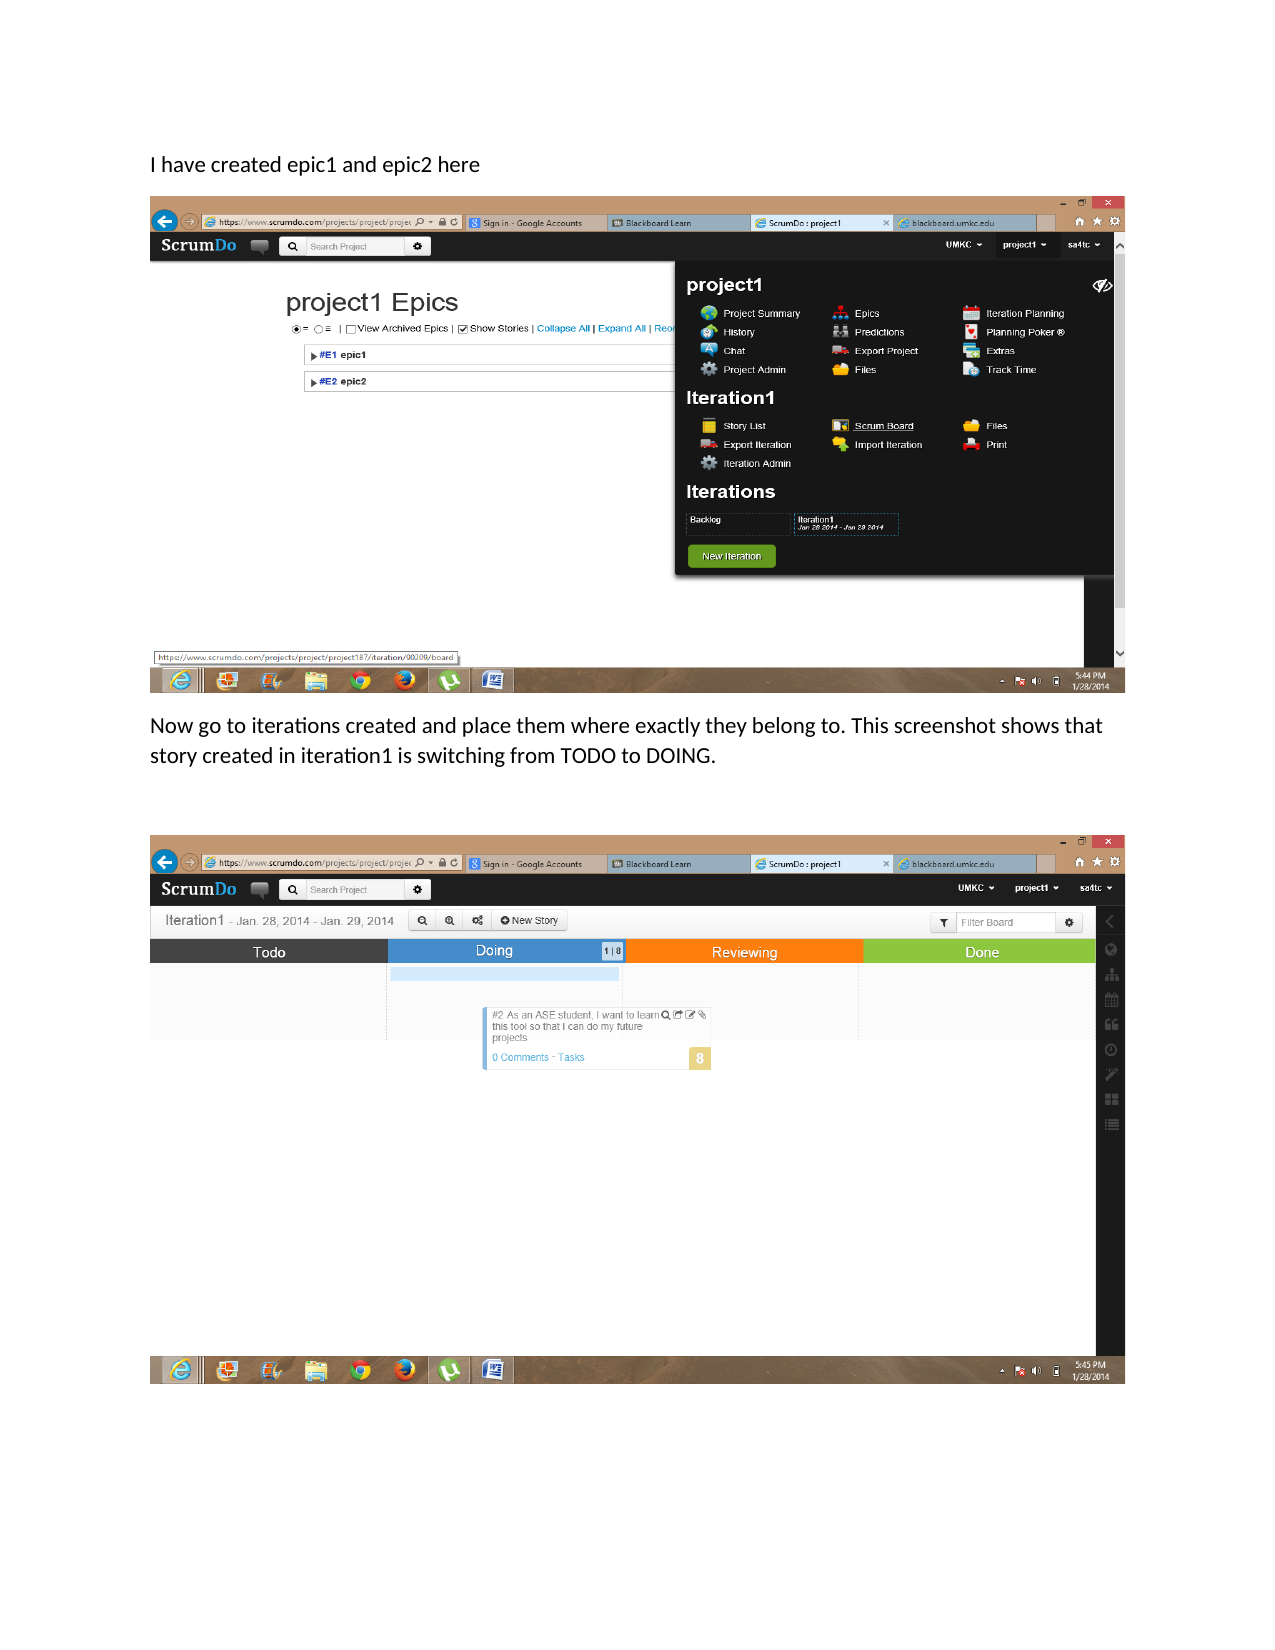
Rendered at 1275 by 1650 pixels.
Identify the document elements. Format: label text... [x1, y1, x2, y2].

text I have created epic1 and epic2 here [150, 150, 1125, 178]
picture [150, 196, 1125, 693]
text Now go to iterations created and place them where exactly they belong to. This screenshot shows that story created in iteration1 is switching from TODO to DOING. [150, 711, 1125, 769]
picture [150, 835, 1125, 1384]
